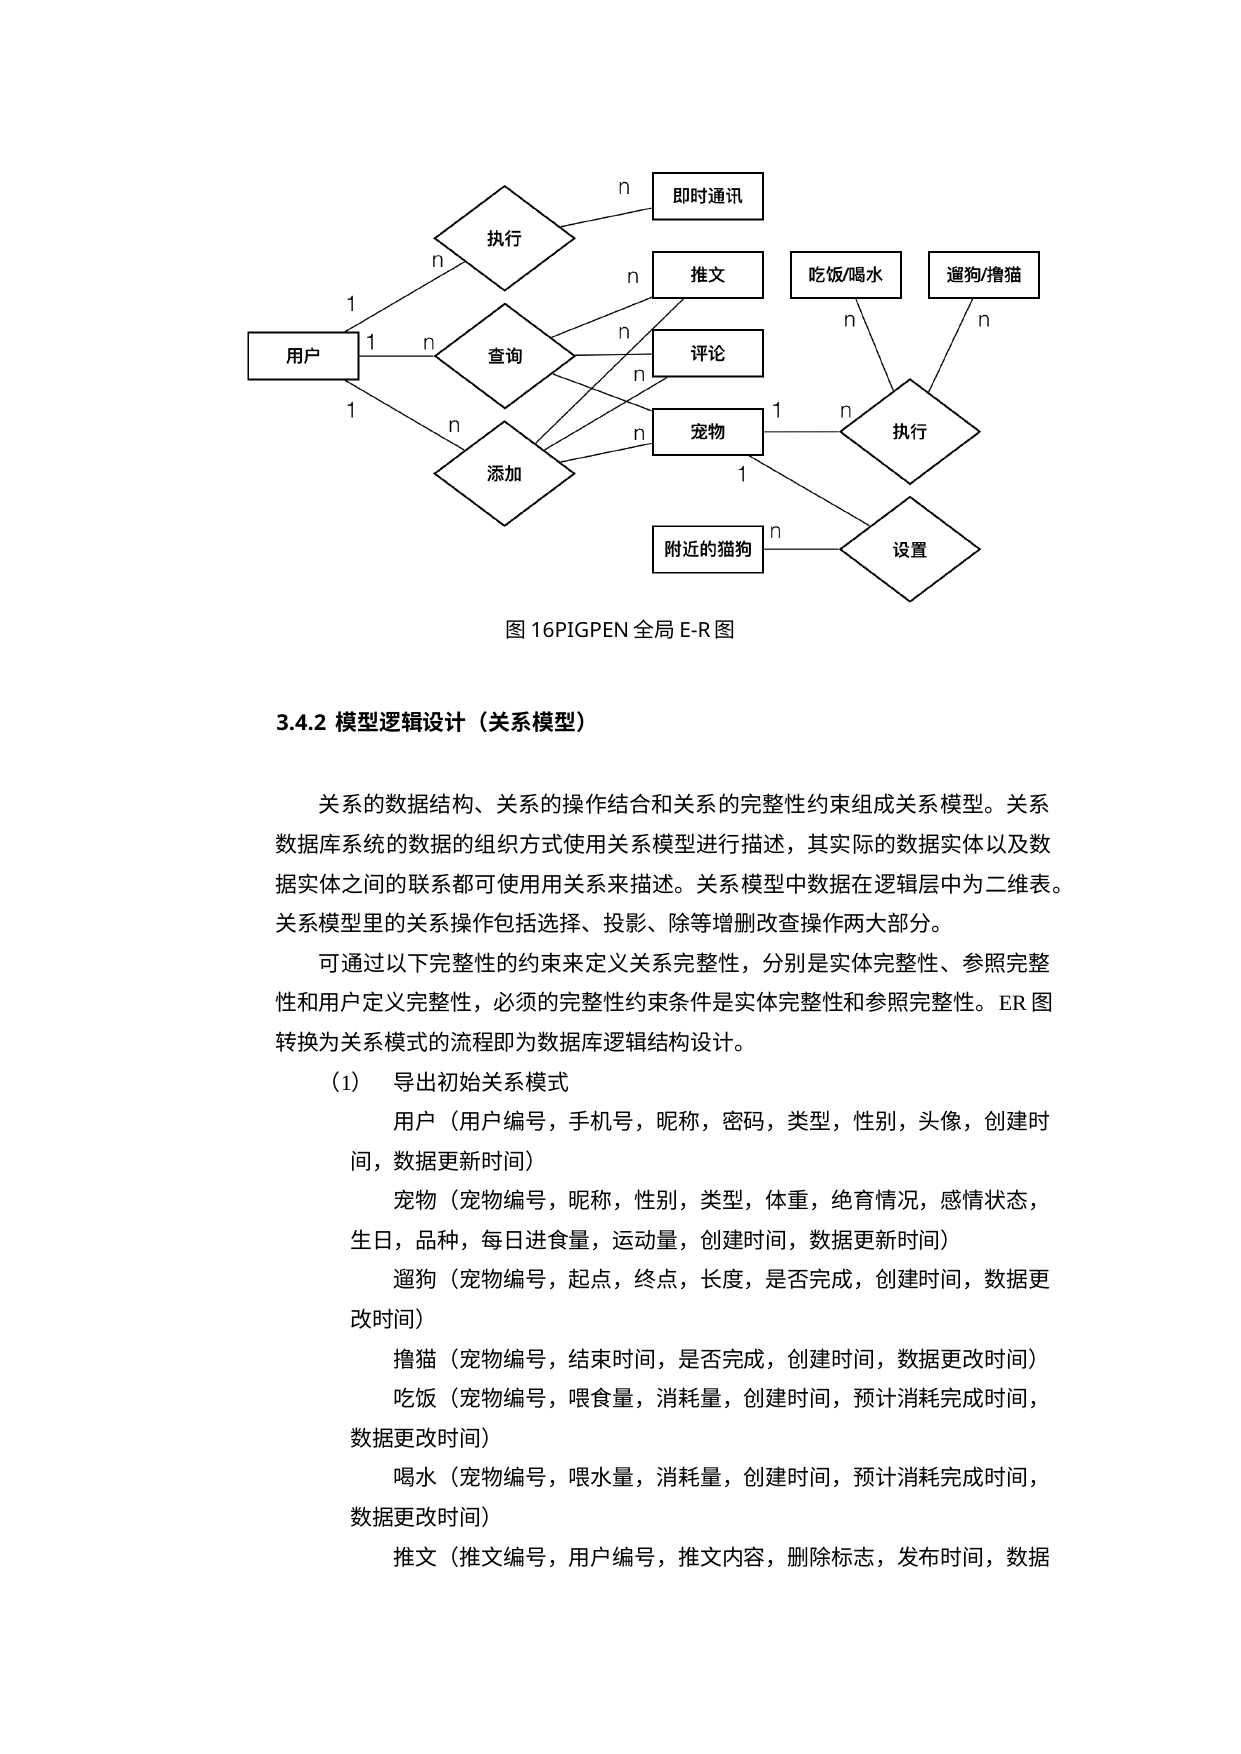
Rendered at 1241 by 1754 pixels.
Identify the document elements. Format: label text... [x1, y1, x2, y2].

list 导出初始关系模式 [319, 1064, 1053, 1096]
text 宠物（宠物编号，昵称，性别，类型，体重，绝育情况，感情状态，生日，品种，每日进食量，运动量，创建时间，数据更新时间） [350, 1183, 1053, 1254]
text 关系的数据结构、关系的操作结合和关系的完整性约束组成关系模型。关系数据库系统的数据的组织方式使用关系模型进行描述，其实际的数据实体以及数据实体之间的联系都可使用用关系来描述。关系模型中数据在逻辑层中为二维表。关系模型里的关系操作包括选择、投影、除等增删改查操作两大部分。 [275, 787, 1053, 938]
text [350, 1539, 1053, 1571]
text 用户（用户编号，手机号，昵称，密码，类型，性别，头像，创建时间，数据更新时间） [350, 1104, 1053, 1175]
picture [242, 162, 1048, 607]
text 遛狗（宠物编号，起点，终点，长度，是否完成，创建时间，数据更改时间） [350, 1262, 1053, 1334]
subtitle 模型逻辑设计（关系模型） [276, 705, 1053, 737]
text 图 16PIGPEN全局E-R图 [187, 613, 1053, 645]
text 吃饭（宠物编号，喂食量，消耗量，创建时间，预计消耗完成时间，数据更改时间） [350, 1381, 1053, 1452]
text 喝水（宠物编号，喂水量，消耗量，创建时间，预计消耗完成时间，数据更改时间） [350, 1460, 1053, 1532]
text 可通过以下完整性的约束来定义关系完整性，分别是实体完整性、参照完整性和用户定义完整性，必须的完整性约束条件是实体完整性和参照完整性。ER图转换为关系模式的流程即为数据库逻辑结构设计。 [275, 946, 1053, 1057]
text 撸猫（宠物编号，结束时间，是否完成，创建时间，数据更改时间） [350, 1342, 1053, 1373]
